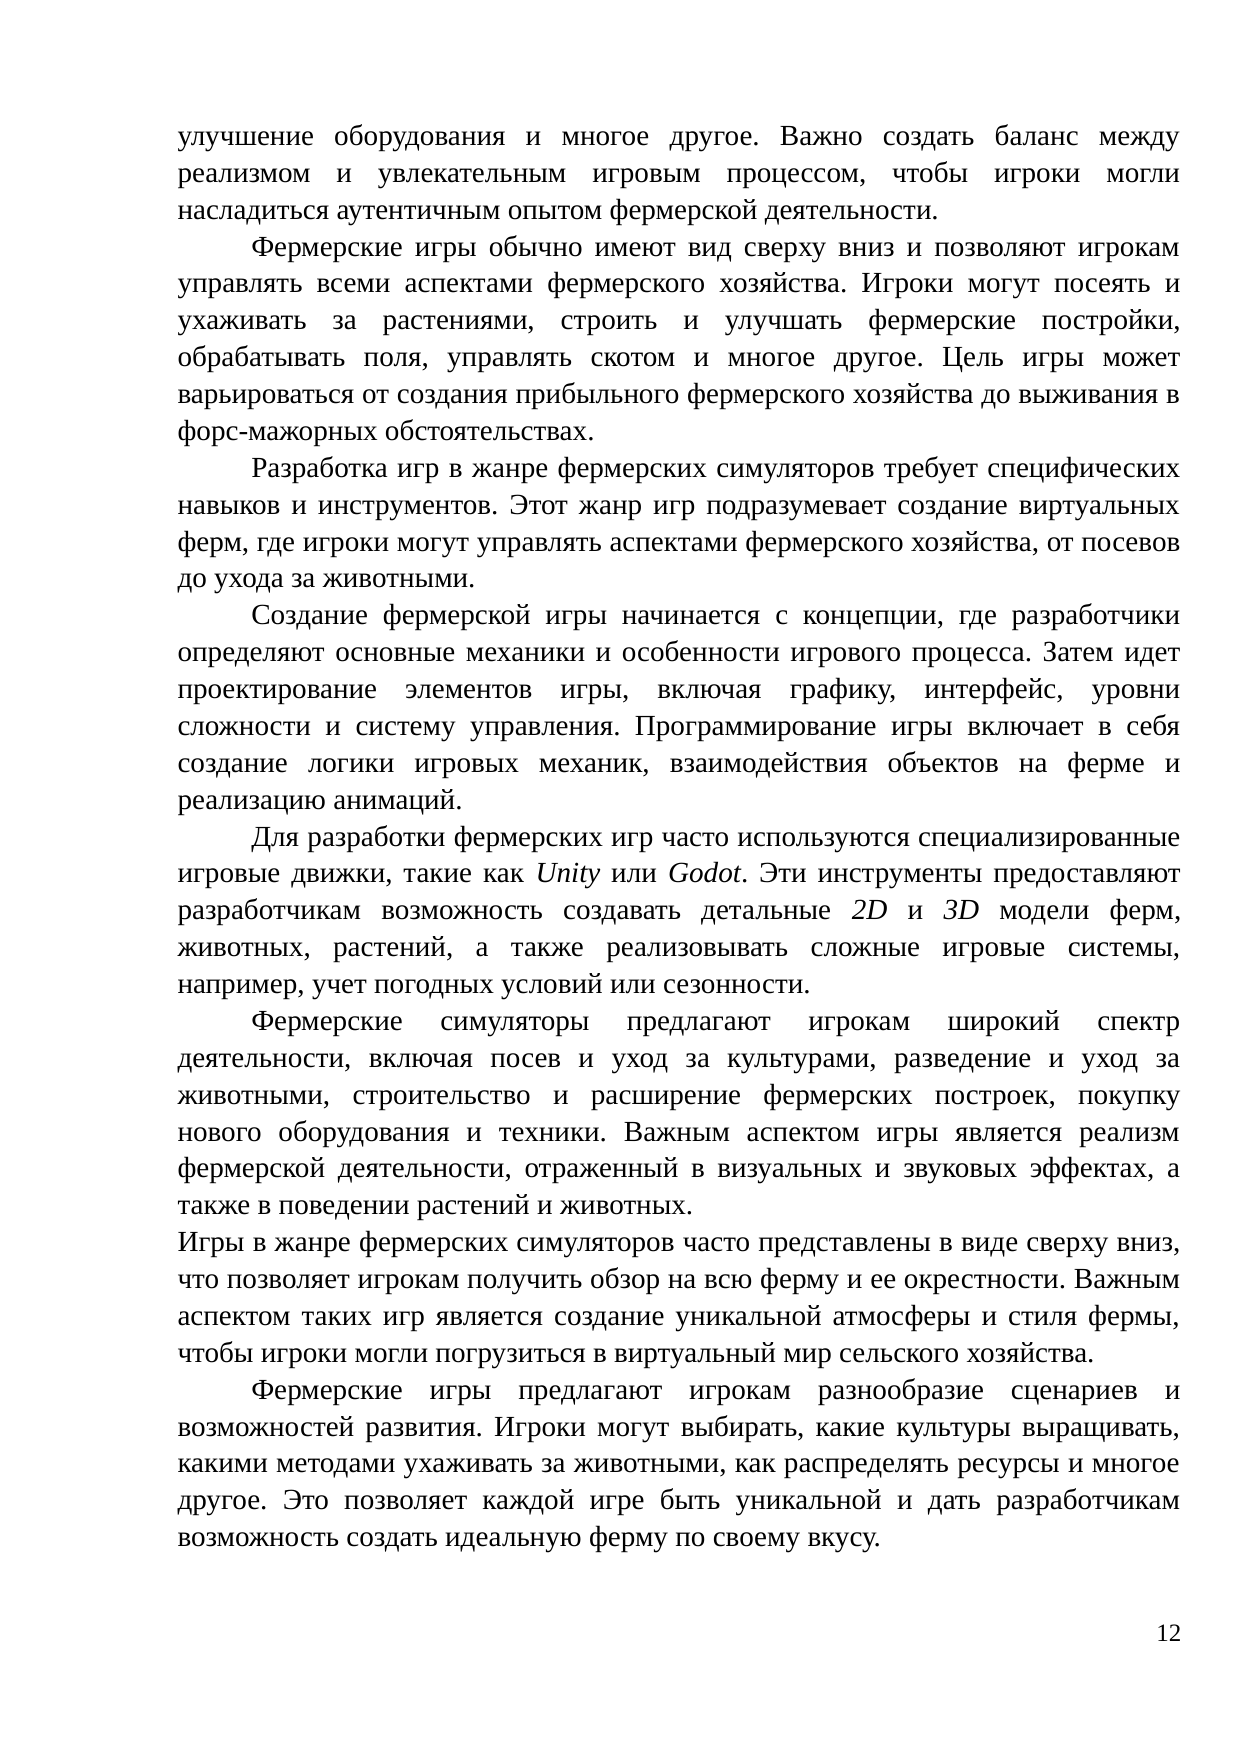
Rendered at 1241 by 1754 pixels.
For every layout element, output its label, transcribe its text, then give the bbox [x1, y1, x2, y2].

text Фермерские игры предлагают игрокам разнообразие сценариев и возможностей развития. Игроки могут выбирать, какие культуры выращивать, какими методами ухаживать за животными, как распределять ресурсы и многое другое. Это позволяет каждой игре быть уникальной и дать разработчикам возможность создать идеальную ферму по своему вкусу. [177, 1372, 1181, 1553]
text Для разработки фермерских игр часто используются специализированные игровые движки, такие как Unity или Godot. Эти инструменты предоставляют разработчикам возможность создавать детальные 2D и 3D модели ферм, животных, растений, а также реализовывать сложные игровые системы, например, учет погодных условий или сезонности. [177, 819, 1181, 1000]
text Разработка игр в жанре фермерских симуляторов требует специфических навыков и инструментов. Этот жанр игр подразумевает создание виртуальных ферм, где игроки могут управлять аспектами фермерского хозяйства, от посевов до ухода за животными. [177, 450, 1181, 594]
text Фермерские симуляторы предлагают игрокам широкий спектр деятельности, включая посев и уход за культурами, разведение и уход за животными, строительство и расширение фермерских построек, покупку нового оборудования и техники. Важным аспектом игры является реализм фермерской деятельности, отраженный в визуальных и звуковых эффектах, а также в поведении растений и животных. [177, 1003, 1181, 1221]
text Игры в жанре фермерских симуляторов часто представлены в виде сверху вниз, что позволяет игрокам получить обзор на всю ферму и ее окрестности. Важным аспектом таких игр является создание уникальной атмосферы и стиля фермы, чтобы игроки могли погрузиться в виртуальный мир сельского хозяйства. [177, 1224, 1181, 1368]
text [177, 118, 1181, 225]
text Фермерские игры обычно имеют вид сверху вниз и позволяют игрокам управлять всеми аспектами фермерского хозяйства. Игроки могут посеять и ухаживать за растениями, строить и улучшать фермерские постройки, обрабатывать поля, управлять скотом и многое другое. Цель игры может варьироваться от создания прибыльного фермерского хозяйства до выживания в форс-мажорных обстоятельствах. [177, 229, 1181, 447]
text Создание фермерской игры начинается с концепции, где разработчики определяют основные механики и особенности игрового процесса. Затем идет проектирование элементов игры, включая графику, интерфейс, уровни сложности и систему управления. Программирование игры включает в себя создание логики игровых механик, взаимодействия объектов на ферме и реализацию анимаций. [177, 597, 1181, 815]
